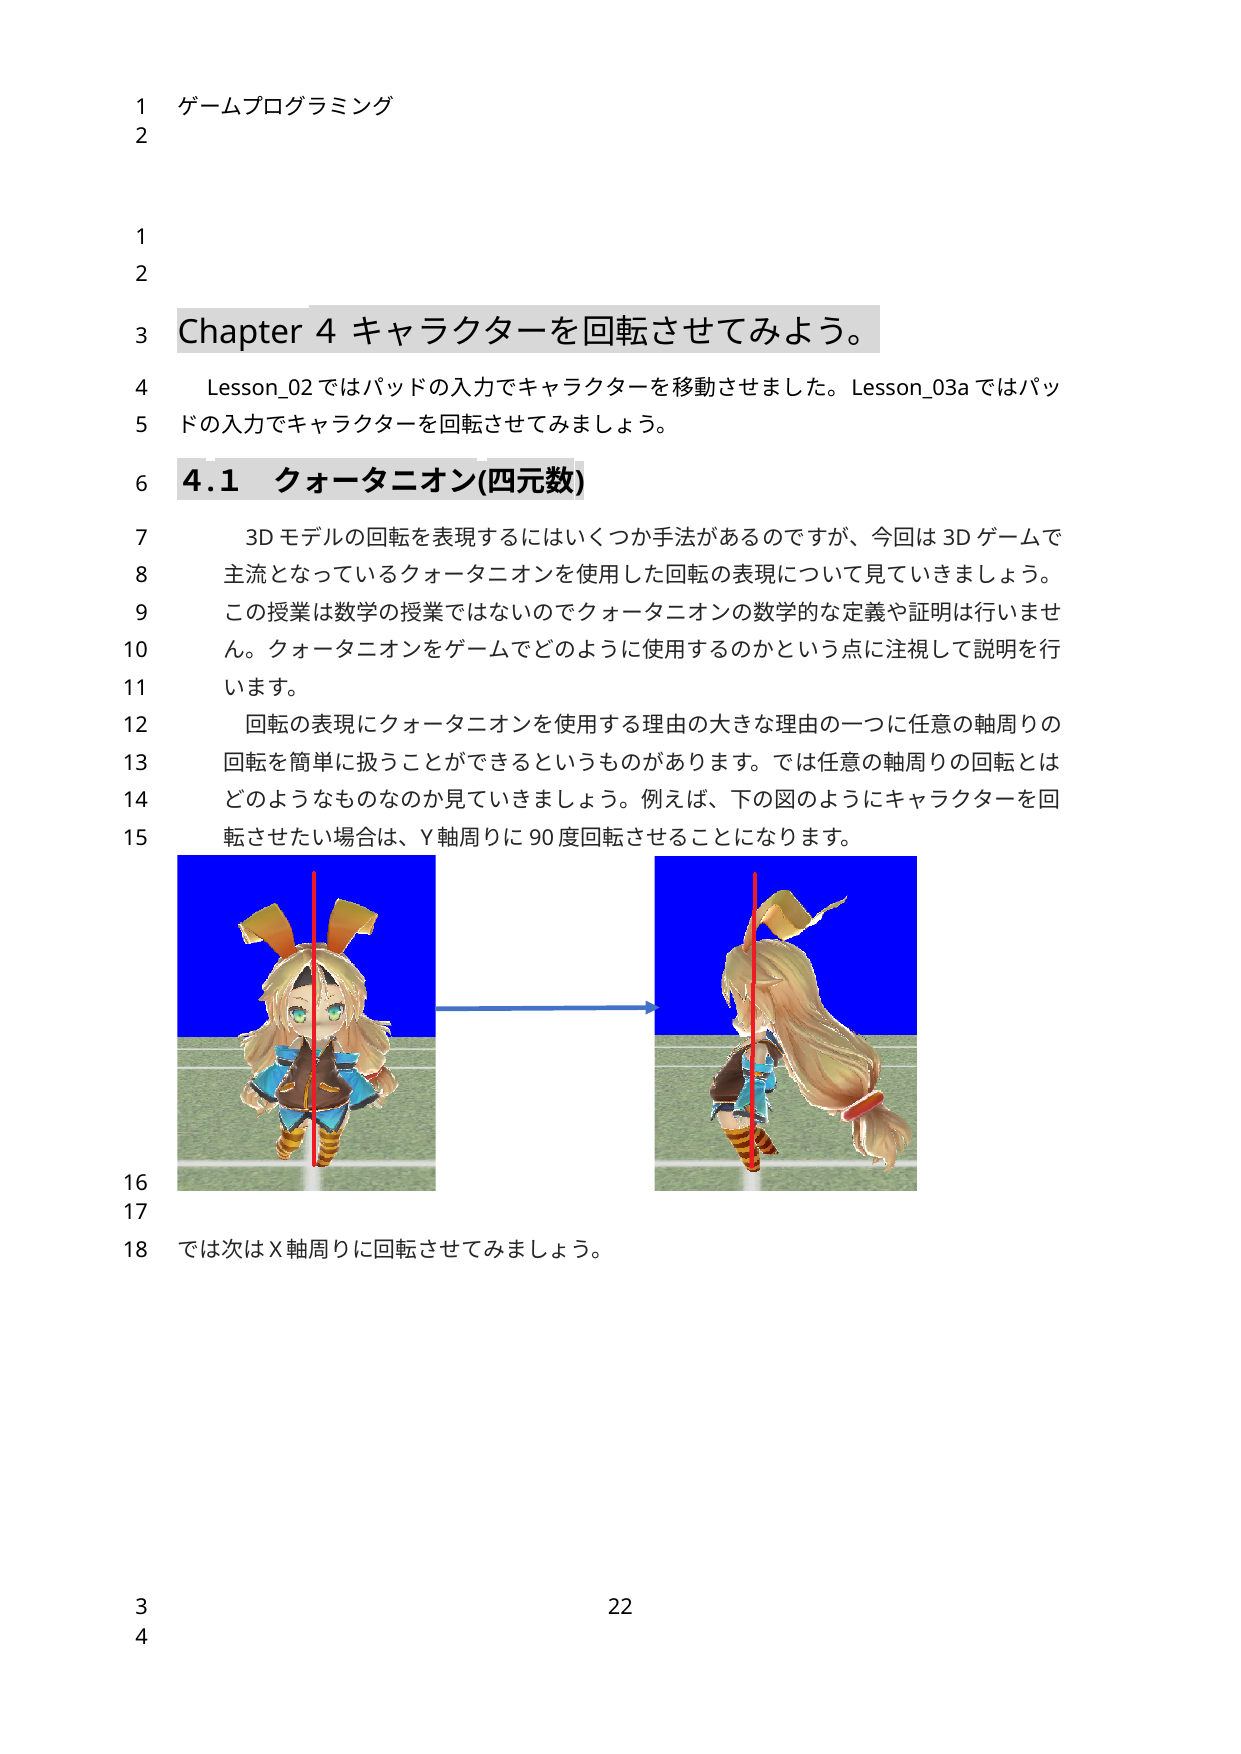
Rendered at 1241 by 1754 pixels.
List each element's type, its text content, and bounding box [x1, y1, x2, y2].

text Lesson_02ではパッドの入力でキャラクターを移動させました。Lesson_03aではパッドの入力でキャラクターを回転させてみましょう。 [177, 367, 1063, 442]
subtitle ４.１ クォータニオン(四元数) [177, 442, 1063, 517]
subtitle Chapter４ キャラクターを回転させてみよう。 [177, 292, 1063, 367]
picture [654, 856, 917, 1191]
list 3Dモデルの回転を表現するにはいくつか手法があるのですが、今回は3Dゲームで主流となっているクォータニオンを使用した回転の表現について見ていきましょう。この授業は数学の授業ではないのでクォータニオンの数学的な定義や証明は行いません。クォータニオンをゲームでどのように使用するのかという点に注視して説明を行います。 [223, 517, 1063, 704]
picture [177, 855, 436, 1191]
text では次はX軸周りに回転させてみましょう。 [177, 1229, 1063, 1267]
list 回転の表現にクォータニオンを使用する理由の大きな理由の一つに任意の軸周りの回転を簡単に扱うことができるというものがあります。では任意の軸周りの回転とはどのようなものなのか見ていきましょう。例えば、下の図のようにキャラクターを回転させたい場合は、Y軸周りに90度回転させることになります。 [223, 704, 1063, 854]
